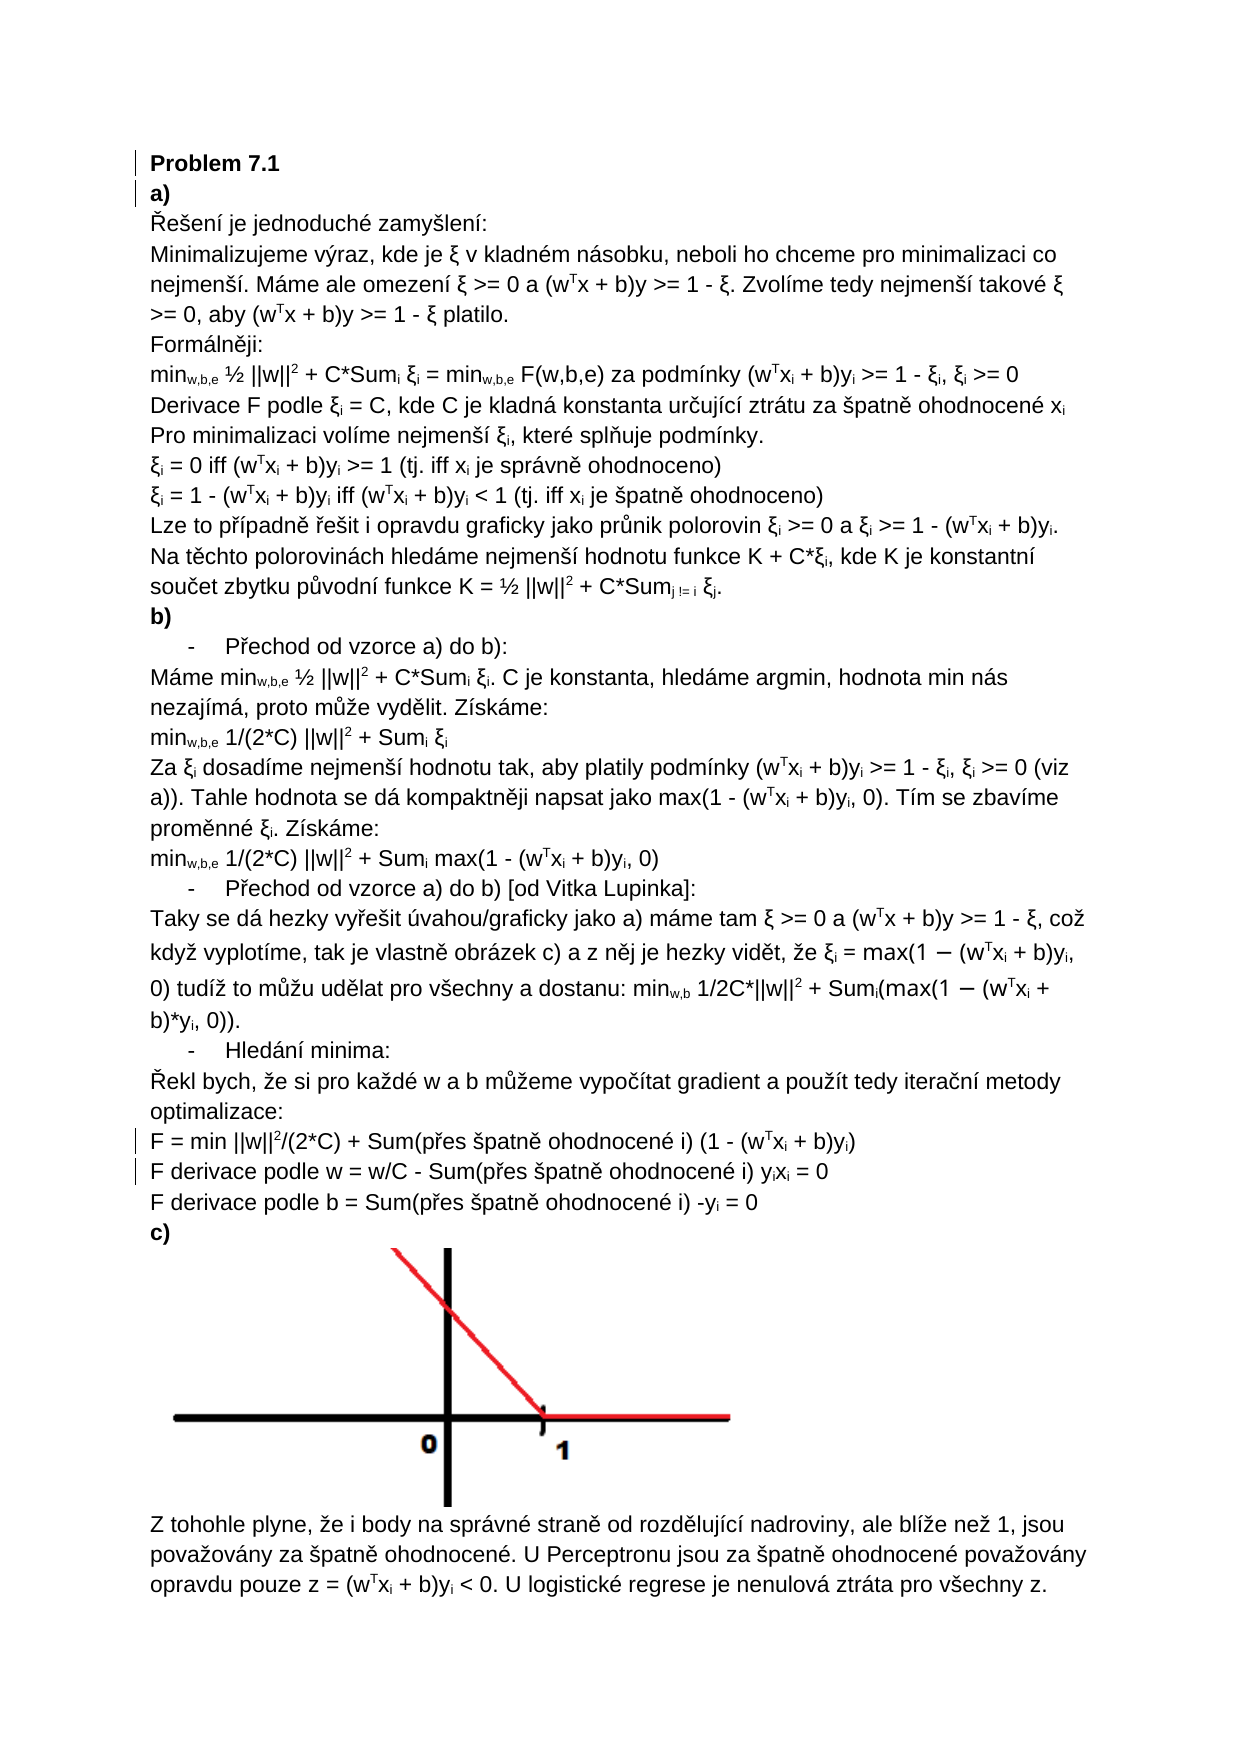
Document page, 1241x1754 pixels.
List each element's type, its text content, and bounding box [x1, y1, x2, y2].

text minw,b,e ½ ||w||2 + C*Sumi ξi = minw,b,e F(w,b,e) za podmínky (wTxi + b)yi >= 1 - ξi, ξi >= 0 [150, 361, 1090, 388]
text Řekl bych, že si pro každé w a b můžeme vypočítat gradient a použít tedy iterační metody optimalizace: [150, 1068, 1090, 1124]
text Řešení je jednoduché zamyšlení: [150, 210, 1090, 237]
text a) [150, 180, 1090, 207]
text Lze to případně řešit i opravdu graficky jako průnik polorovin ξi >= 0 a ξi >= 1 - (wTxi + b)yi. Na těchto polorovinách hledáme nejmenší hodnotu funkce K + C*ξi, kde K je konstantní součet zbytku původní funkce K = ½ ||w||2 + C*Sumj != i ξj. [150, 512, 1090, 599]
text Formálněji: [150, 331, 1090, 358]
text Za ξi dosadíme nejmenší hodnotu tak, aby platily podmínky (wTxi + b)yi >= 1 - ξi, ξi >= 0 (viz a)). Tahle hodnota se dá kompaktněji napsat jako max(1 - (wTxi + b)yi, 0). Tím se zbavíme proměnné ξi. Získáme: [150, 754, 1090, 841]
text ξi = 1 - (wTxi + b)yi iff (wTxi + b)yi < 1 (tj. iff xi je špatně ohodnoceno) [150, 482, 1090, 509]
text Minimalizujeme výraz, kde je ξ v kladném násobku, neboli ho chceme pro minimalizaci co nejmenší. Máme ale omezení ξ >= 0 a (wTx + b)y >= 1 - ξ. Zvolíme tedy nejmenší takové ξ >= 0, aby (wTx + b)y >= 1 - ξ platilo. [150, 241, 1090, 327]
text F derivace podle b = Sum(přes špatně ohodnocené i) -yi = 0 [150, 1188, 1090, 1215]
list Hledání minima: [187, 1037, 1090, 1064]
text Problem 7.1 [150, 150, 1090, 176]
text b) [150, 603, 1090, 629]
text F = min ||w||2/(2*C) + Sum(přes špatně ohodnocené i) (1 - (wTxi + b)yi) [150, 1128, 1090, 1154]
text Taky se dá hezky vyřešit úvahou/graficky jako a) máme tam ξ >= 0 a (wTx + b)y >= 1 - ξ, což když vyplotíme, tak je vlastně obrázek c) a z něj je hezky vidět, že ξi = max(1 − (wTxi + b)yi, 0) tudíž to můžu udělat pro všechny a dostanu: minw,b 1/2C*||w||2 + Sumi(max(1 − (wTxi + b)*yi, 0)). [150, 905, 1090, 1034]
text ξi = 0 iff (wTxi + b)yi >= 1 (tj. iff xi je správně ohodnoceno) [150, 452, 1090, 478]
text Z tohohle plyne, že i body na správné straně od rozdělující nadroviny, ale blíže než 1, jsou považovány za špatně ohodnocené. U Perceptronu jsou za špatně ohodnocené považovány opravdu pouze z = (wTxi + b)yi < 0. U logistické regrese je nenulová ztráta pro všechny z. [150, 1511, 1090, 1597]
list Přechod od vzorce a) do b): [187, 633, 1090, 660]
text minw,b,e 1/(2*C) ||w||2 + Sumi max(1 - (wTxi + b)yi, 0) [150, 845, 1090, 871]
text minw,b,e 1/(2*C) ||w||2 + Sumi ξi [150, 724, 1090, 750]
text Derivace F podle ξi = C, kde C je kladná konstanta určující ztrátu za špatně ohodnocené xi [150, 392, 1090, 418]
text Pro minimalizaci volíme nejmenší ξi, které splňuje podmínky. [150, 422, 1090, 448]
text c) [150, 1219, 1090, 1245]
picture [150, 1248, 754, 1507]
list Přechod od vzorce a) do b) [od Vitka Lupinka]: [187, 875, 1090, 901]
text Máme minw,b,e ½ ||w||2 + C*Sumi ξi. C je konstanta, hledáme argmin, hodnota min nás nezajímá, proto může vydělit. Získáme: [150, 663, 1090, 720]
text F derivace podle w = w/C - Sum(přes špatně ohodnocené i) yixi = 0 [150, 1158, 1090, 1185]
